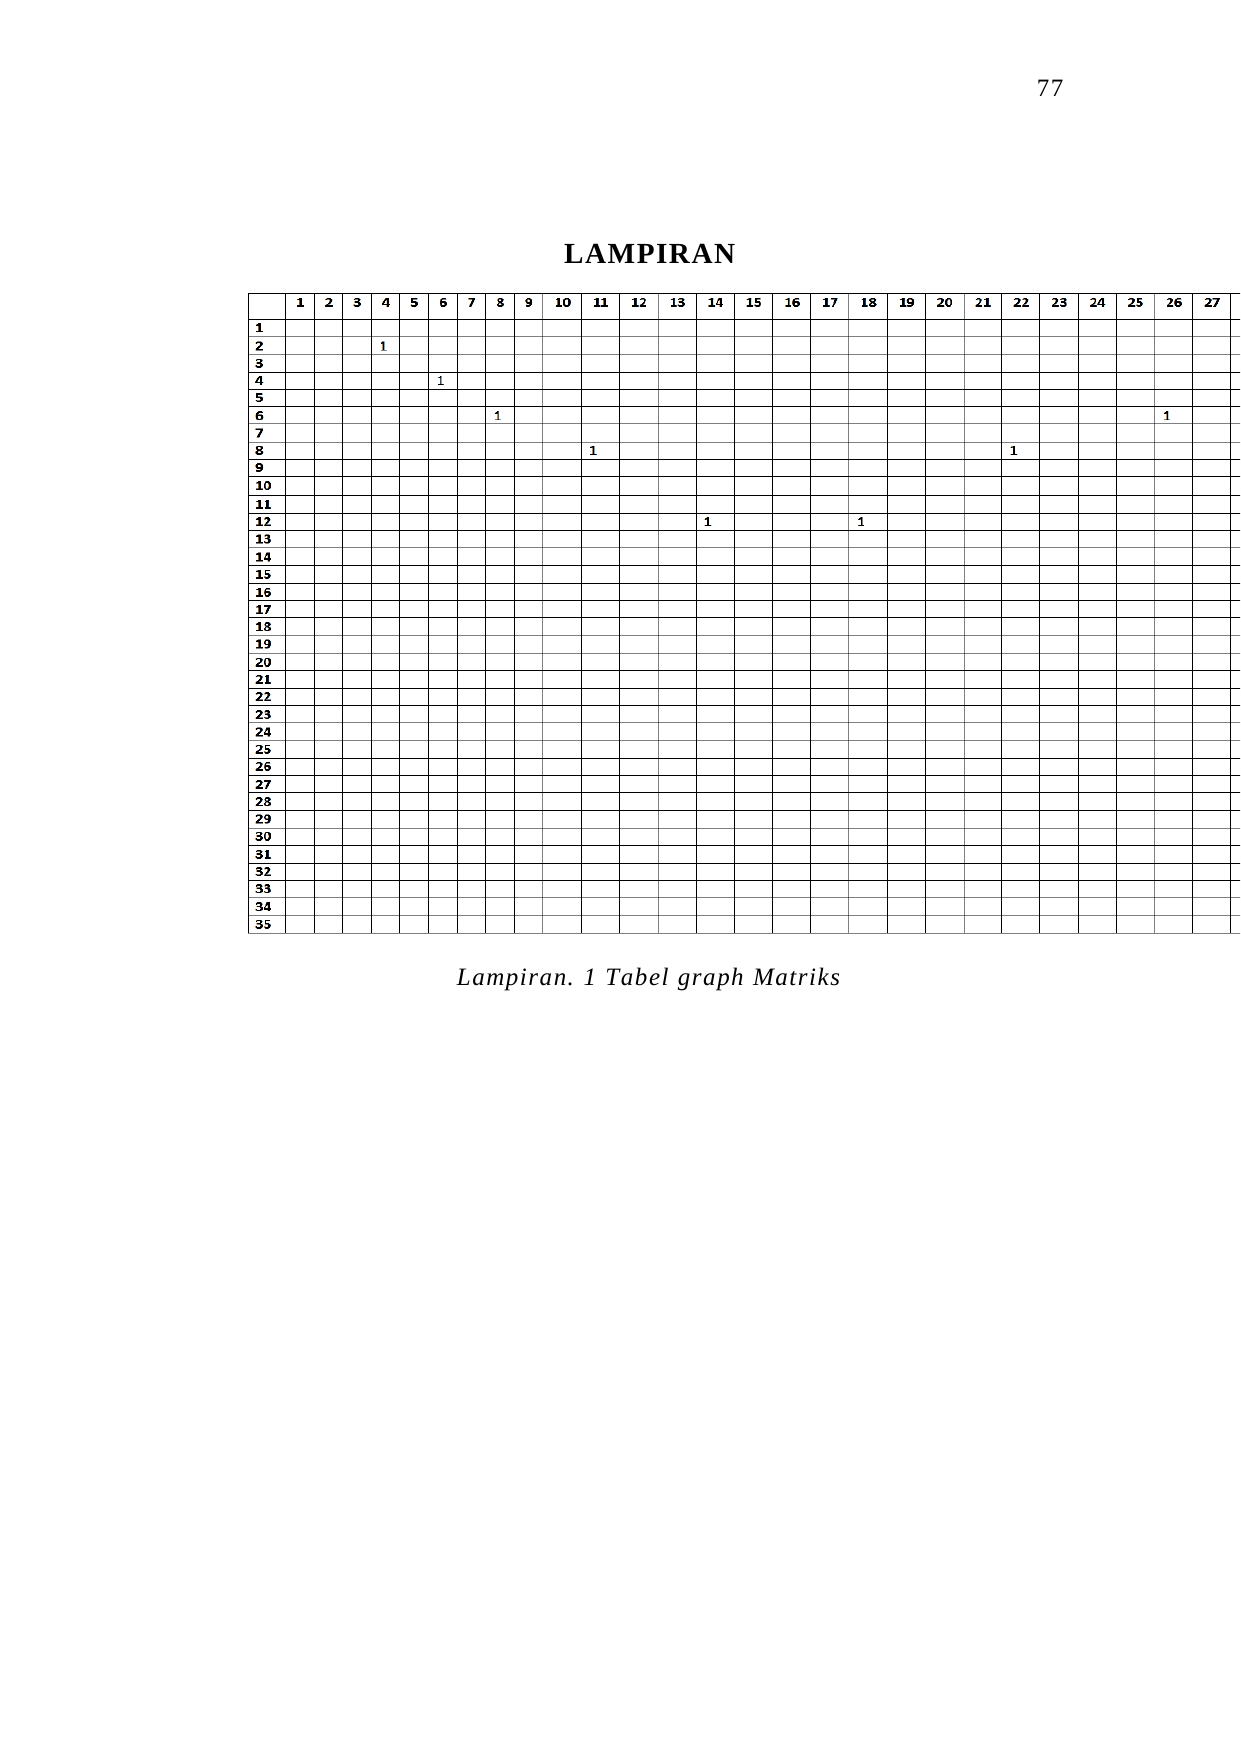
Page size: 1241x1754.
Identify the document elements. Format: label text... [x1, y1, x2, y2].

subtitle LAMPIRAN [236, 236, 1063, 270]
picture [236, 286, 1241, 943]
text Lampiran. 1 Tabel graph Matriks [236, 962, 1063, 991]
